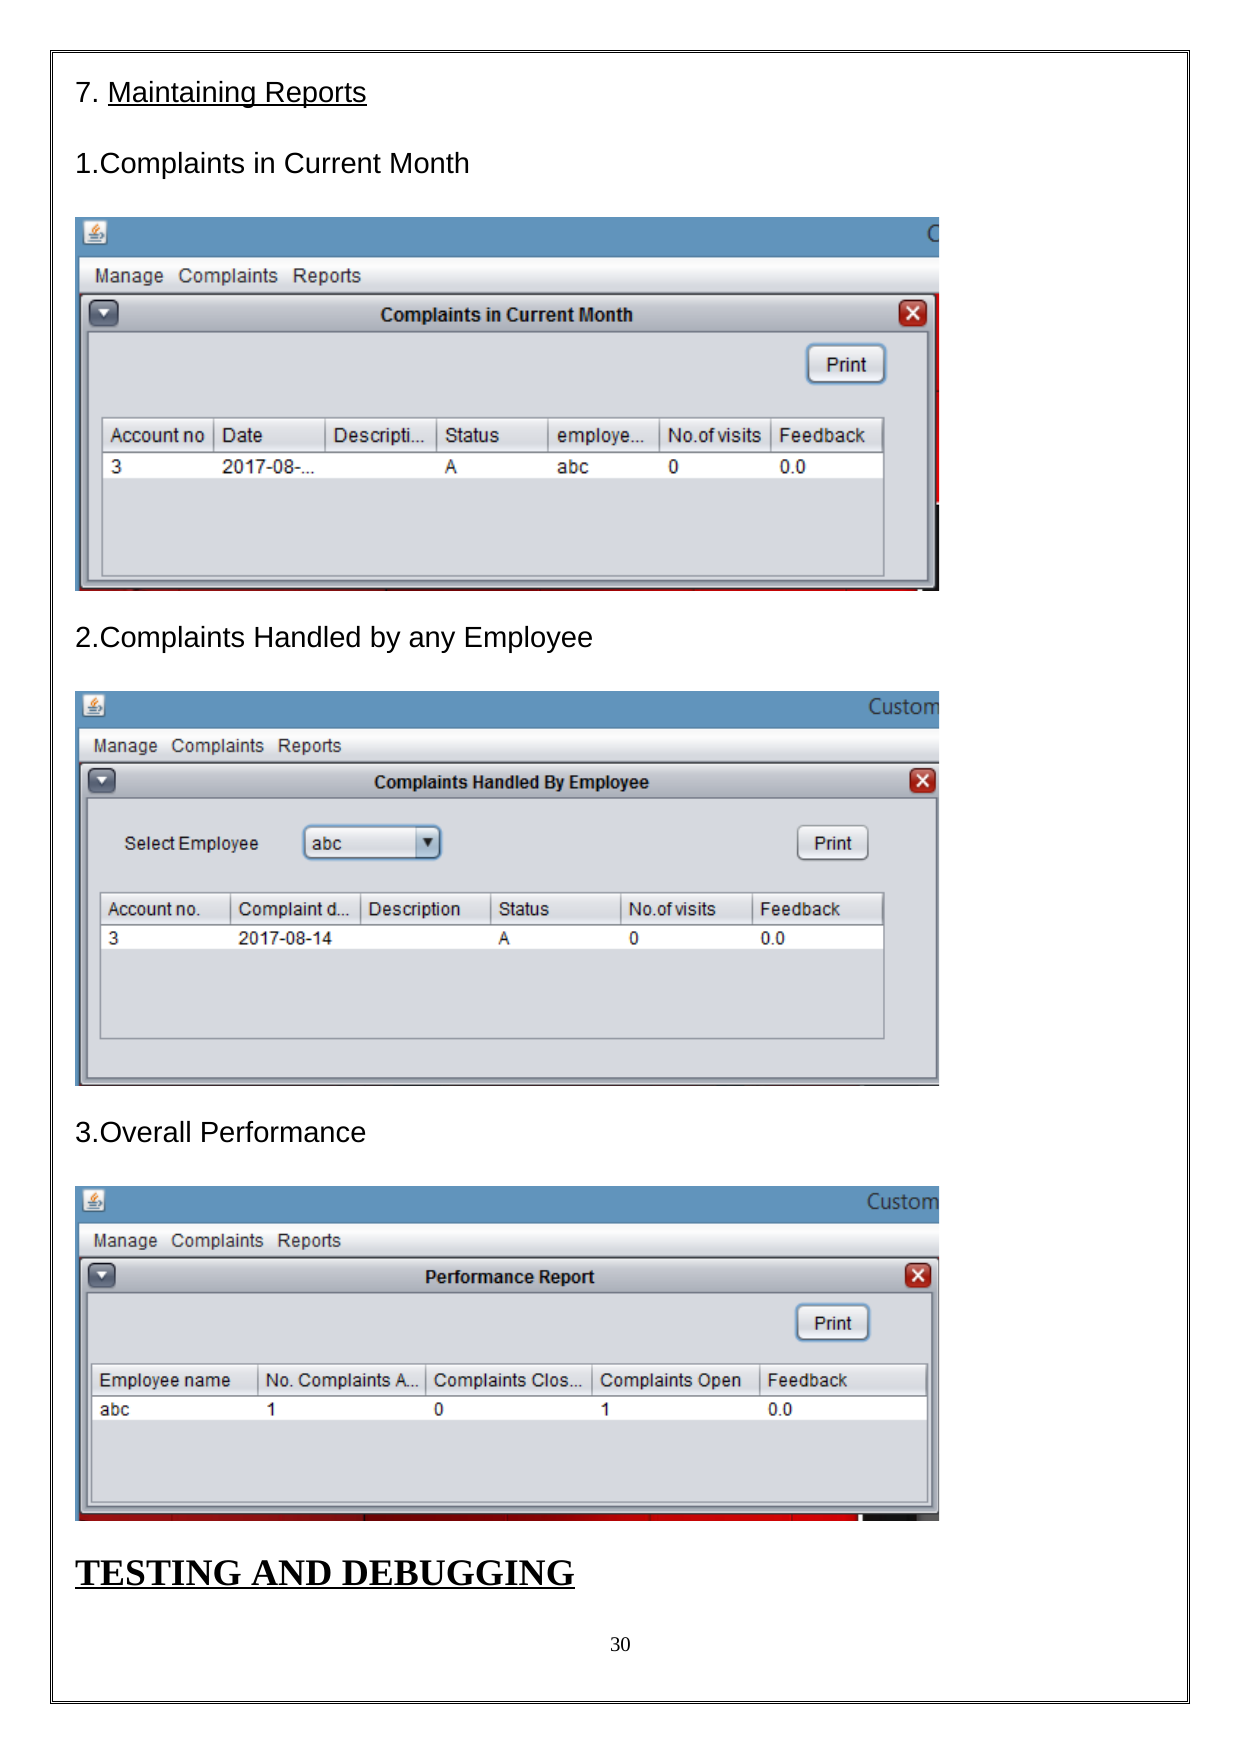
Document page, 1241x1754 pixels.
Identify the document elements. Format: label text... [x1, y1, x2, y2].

text 2.Complaints Handled by any Employee [75, 621, 1165, 654]
text 1.Complaints in Current Month [75, 146, 1165, 180]
text 3.Overall Performance [75, 1116, 1165, 1149]
picture [75, 1186, 940, 1521]
text 7. Maintaining Reports [75, 75, 1165, 108]
picture [75, 217, 940, 591]
text TESTING AND DEBUGGING [75, 1550, 1165, 1593]
picture [75, 691, 940, 1086]
